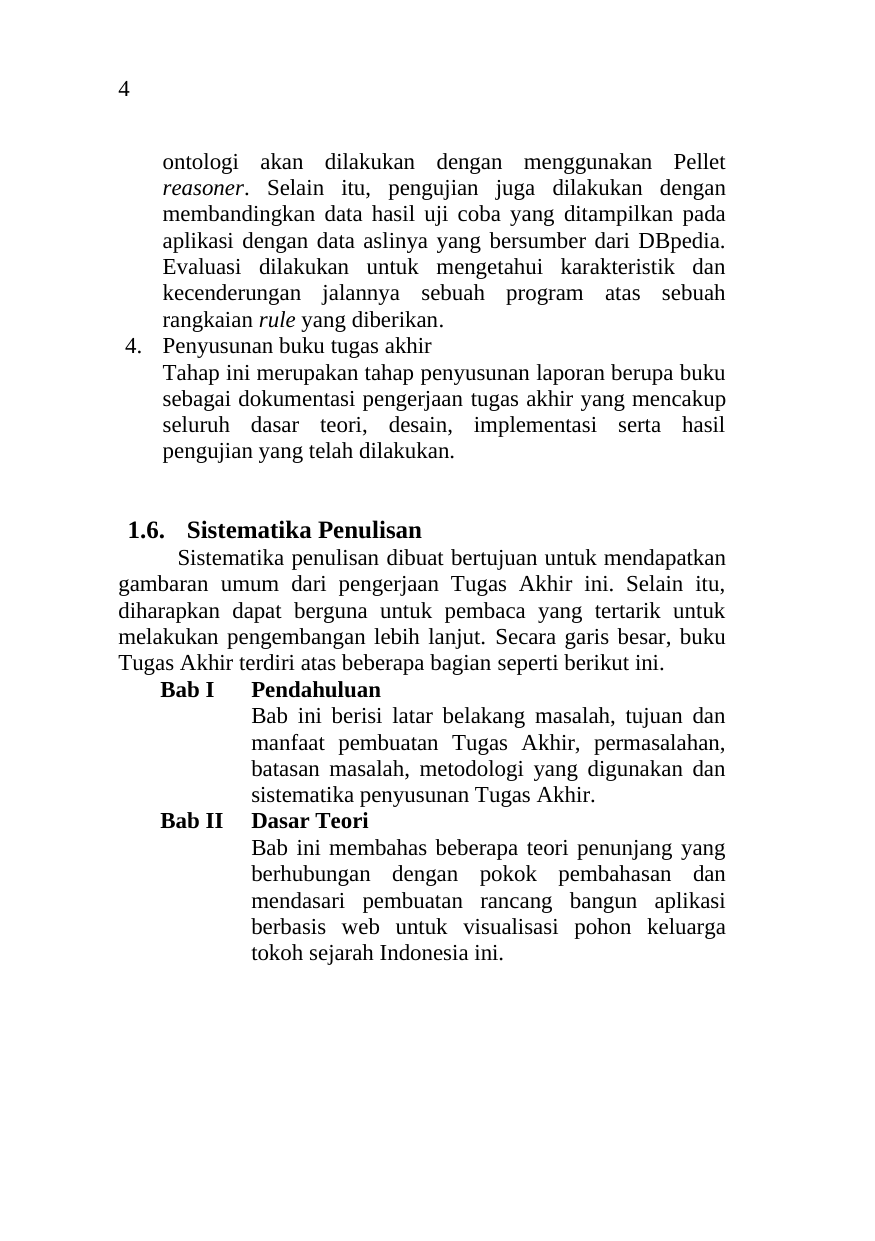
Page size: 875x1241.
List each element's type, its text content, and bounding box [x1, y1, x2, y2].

list Penyusunan buku tugas akhir [125, 332, 726, 358]
text Sistematika penulisan dibuat bertujuan untuk mendapatkan gambaran umum dari pengerjaan Tugas Akhir ini. Selain itu, diharapkan dapat berguna untuk pembaca yang tertarik untuk melakukan pengembangan lebih lanjut. Secara garis besar, buku Tugas Akhir terdiri atas beberapa bagian seperti berikut ini. [118, 544, 726, 676]
list Pendahuluan [160, 676, 726, 702]
list Dasar Teori [160, 808, 726, 834]
list Tahap ini merupakan tahap penyusunan laporan berupa buku sebagai dokumentasi pengerjaan tugas akhir yang mencakup seluruh dasar teori, desain, implementasi serta hasil pengujian yang telah dilakukan. [162, 358, 726, 464]
text Bab ini berisi latar belakang masalah, tujuan dan manfaat pembuatan Tugas Akhir, permasalahan, batasan masalah, metodologi yang digunakan dan sistematika penyusunan Tugas Akhir. [251, 702, 726, 808]
text Bab ini membahas beberapa teori penunjang yang berhubungan dengan pokok pembahasan dan mendasari pembuatan rancang bangun aplikasi berbasis web untuk visualisasi pohon keluarga tokoh sejarah Indonesia ini. [251, 834, 726, 966]
subtitle Sistematika Penulisan [127, 515, 726, 544]
